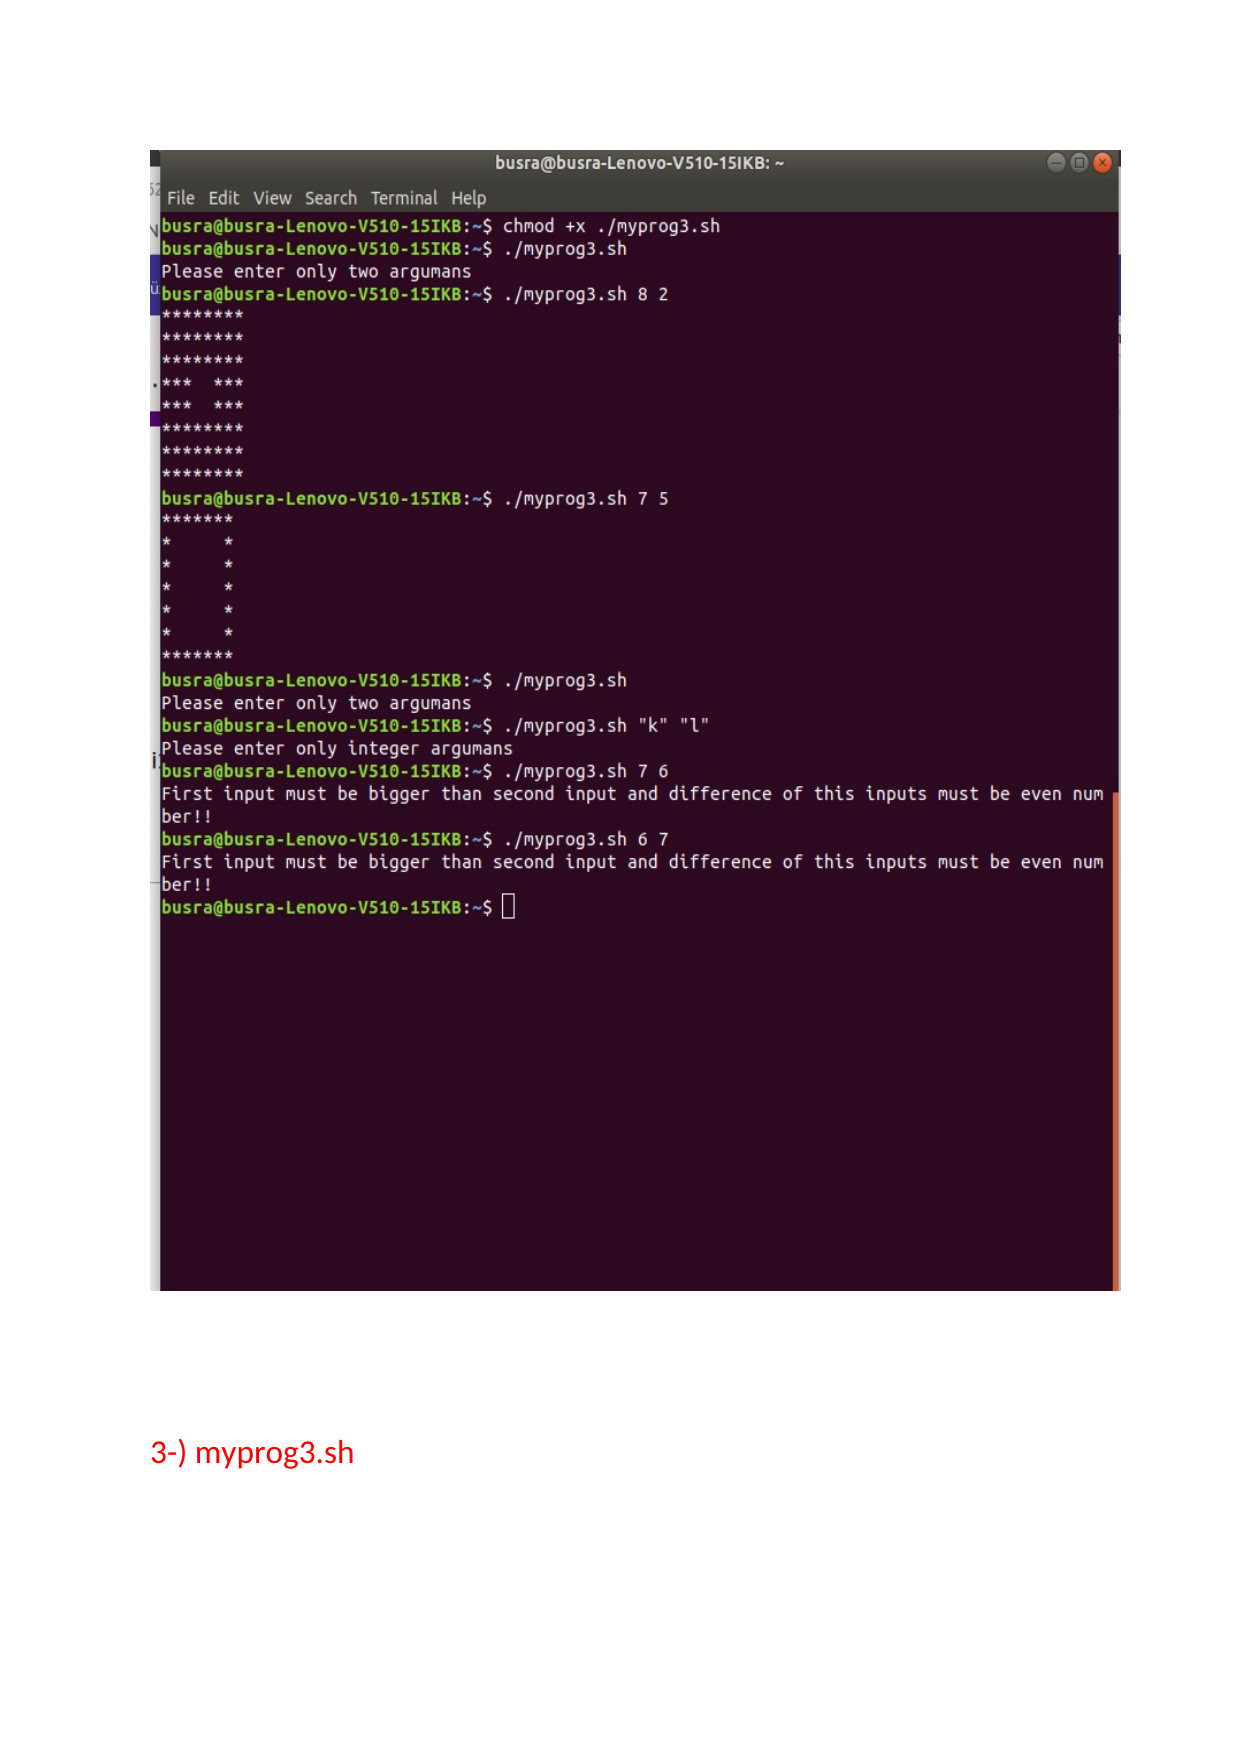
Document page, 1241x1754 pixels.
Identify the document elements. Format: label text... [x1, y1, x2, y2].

picture [150, 150, 1121, 1291]
text 3-) myprog3.sh [150, 1431, 1090, 1471]
